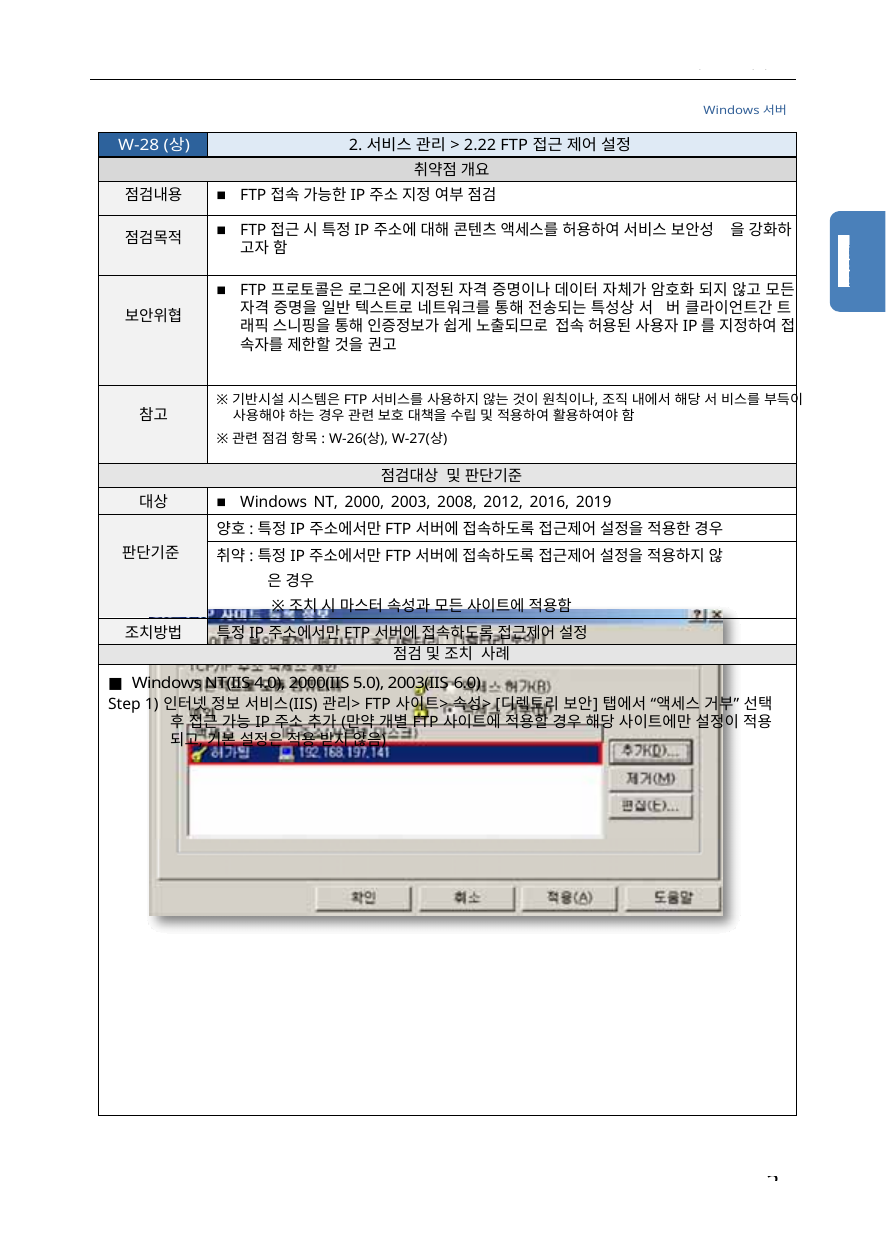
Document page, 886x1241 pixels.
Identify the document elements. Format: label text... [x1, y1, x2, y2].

picture [208, 606, 741, 618]
picture [146, 665, 741, 934]
list Windows 서버 [649, 102, 787, 118]
picture [208, 619, 741, 644]
picture [838, 235, 850, 287]
